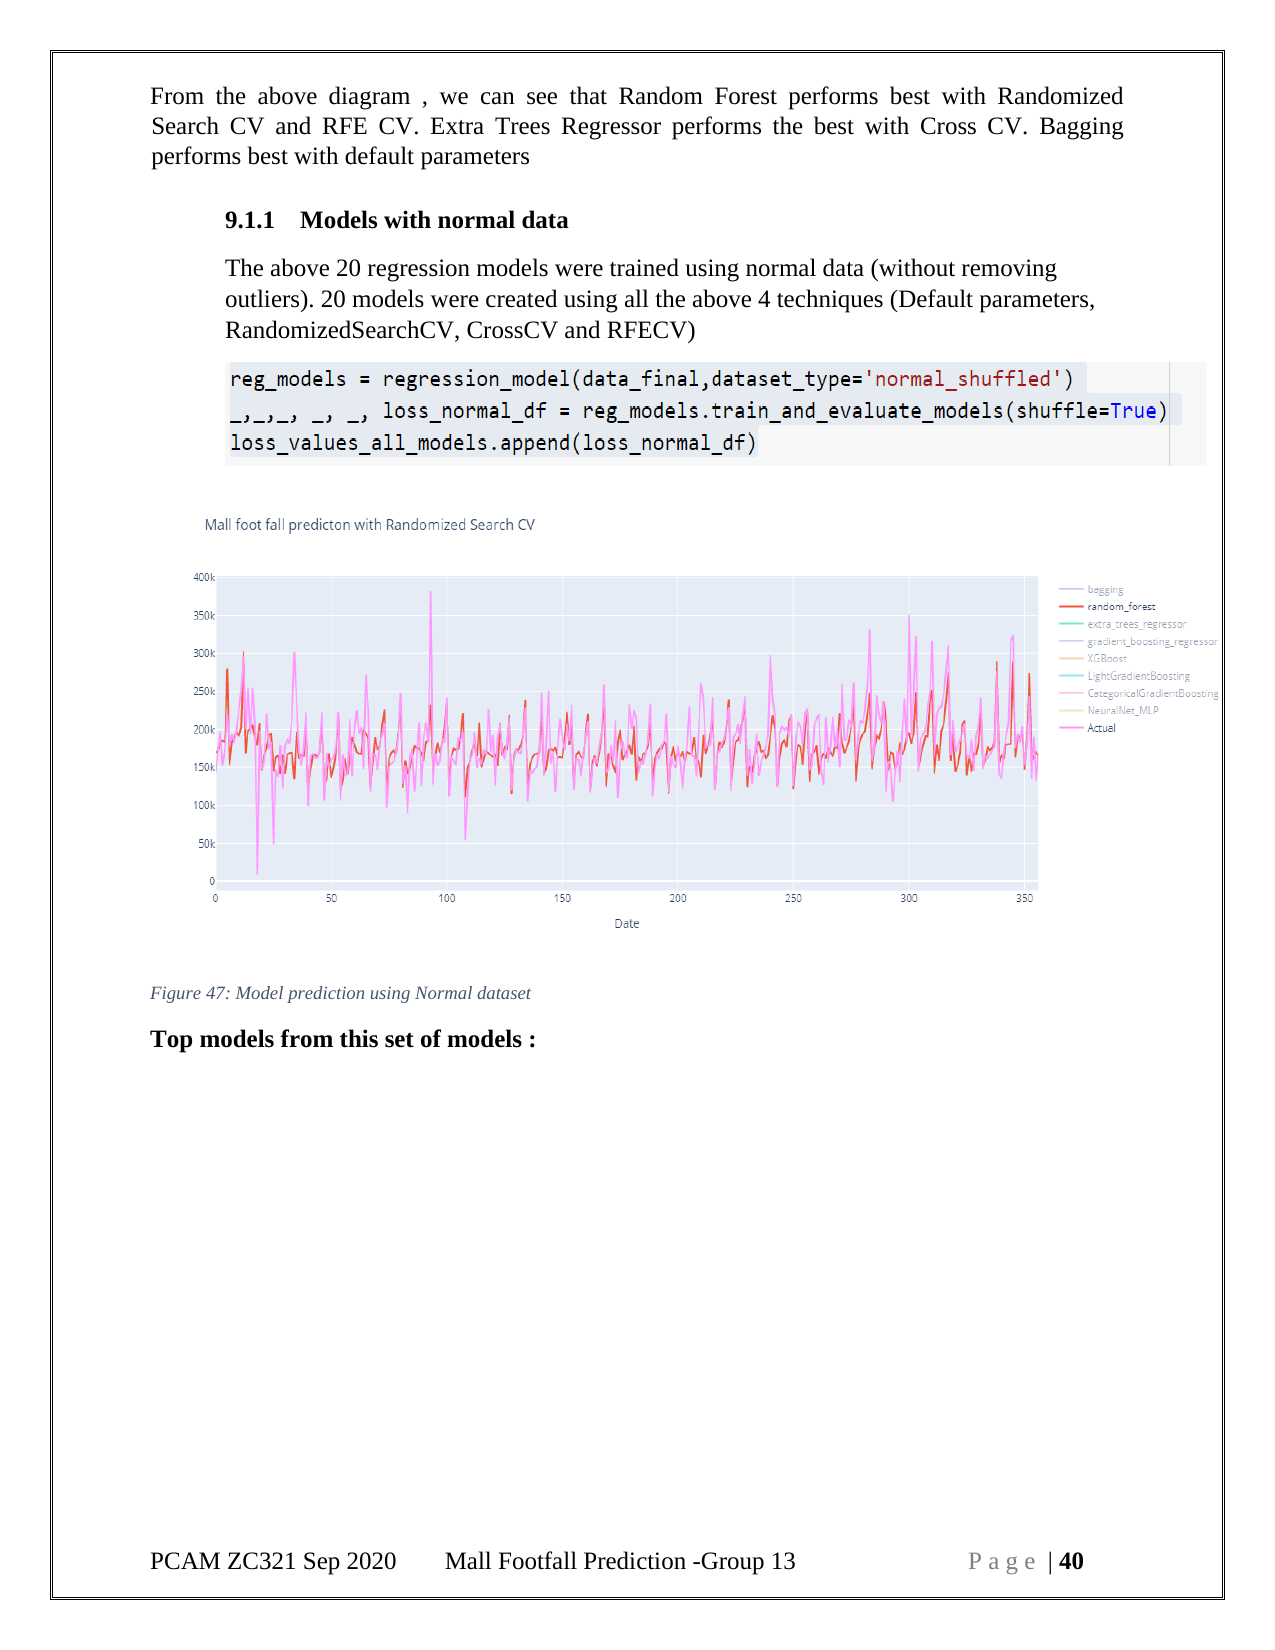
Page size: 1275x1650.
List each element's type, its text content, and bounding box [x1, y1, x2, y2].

picture [225, 362, 1207, 466]
picture [150, 484, 1222, 963]
picture [1225, 484, 1232, 963]
text The above 20 regression models were trained using normal data (without removing outliers). 20 models were created using all the above 4 techniques (Default parameters, RandomizedSearchCV, CrossCV and RFECV) [225, 253, 1131, 343]
list Models with normal data [225, 205, 1131, 234]
text Top models from this set of models : [150, 1024, 1131, 1053]
text From the above diagram , we can see that Random Forest performs best with Randomized Search CV and RFE CV. Extra Trees Regressor performs the best with Cross CV. Bagging performs best with default parameters [150, 81, 1125, 170]
